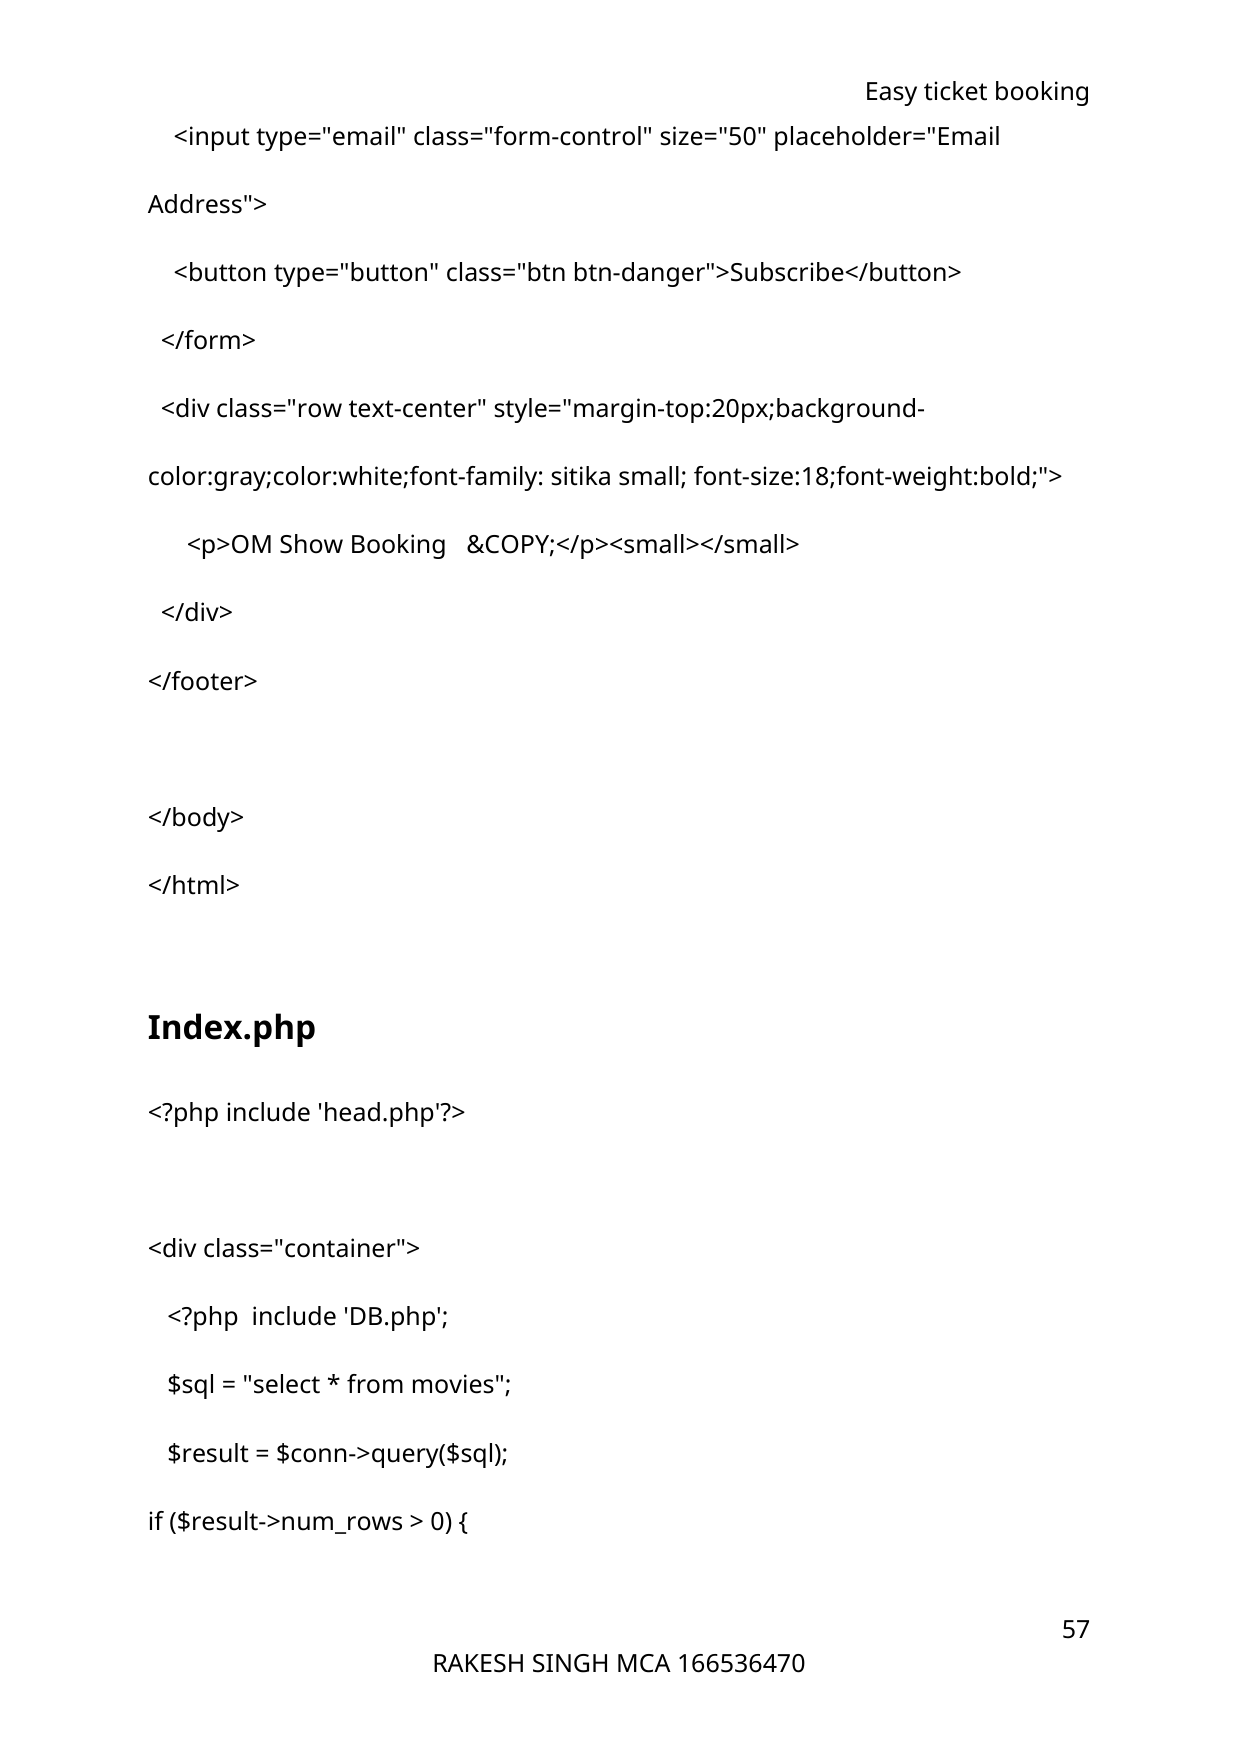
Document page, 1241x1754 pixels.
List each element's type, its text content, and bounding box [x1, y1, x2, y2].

text $result = $conn->query($sql); [148, 1435, 1090, 1469]
text Index.php [148, 1004, 1090, 1049]
text </html> [148, 867, 1090, 902]
text </footer> [148, 663, 1090, 697]
text <div class="container"> [148, 1231, 1090, 1265]
text $sql = "select * from movies"; [148, 1367, 1090, 1401]
text <button type="button" class="btn btn-danger">Subscribe</button> [148, 254, 1090, 288]
text </div> [148, 595, 1090, 629]
text </form> [148, 322, 1090, 357]
text <?php include 'DB.php'; [148, 1299, 1090, 1333]
text <?php include 'head.php'?> [148, 1094, 1090, 1129]
text </body> [148, 799, 1090, 833]
text <p>OM Show Booking &COPY;</p><small></small> [148, 527, 1090, 561]
text if ($result->num_rows > 0) { [148, 1503, 1090, 1537]
text <input type="email" class="form-control" size="50" placeholder="Email Address"> [148, 118, 1090, 220]
text <div class="row text-center" style="margin-top:20px;background-color:gray;color:white;font-family: sitika small; font-size:18;font-weight:bold;"> [148, 391, 1090, 493]
